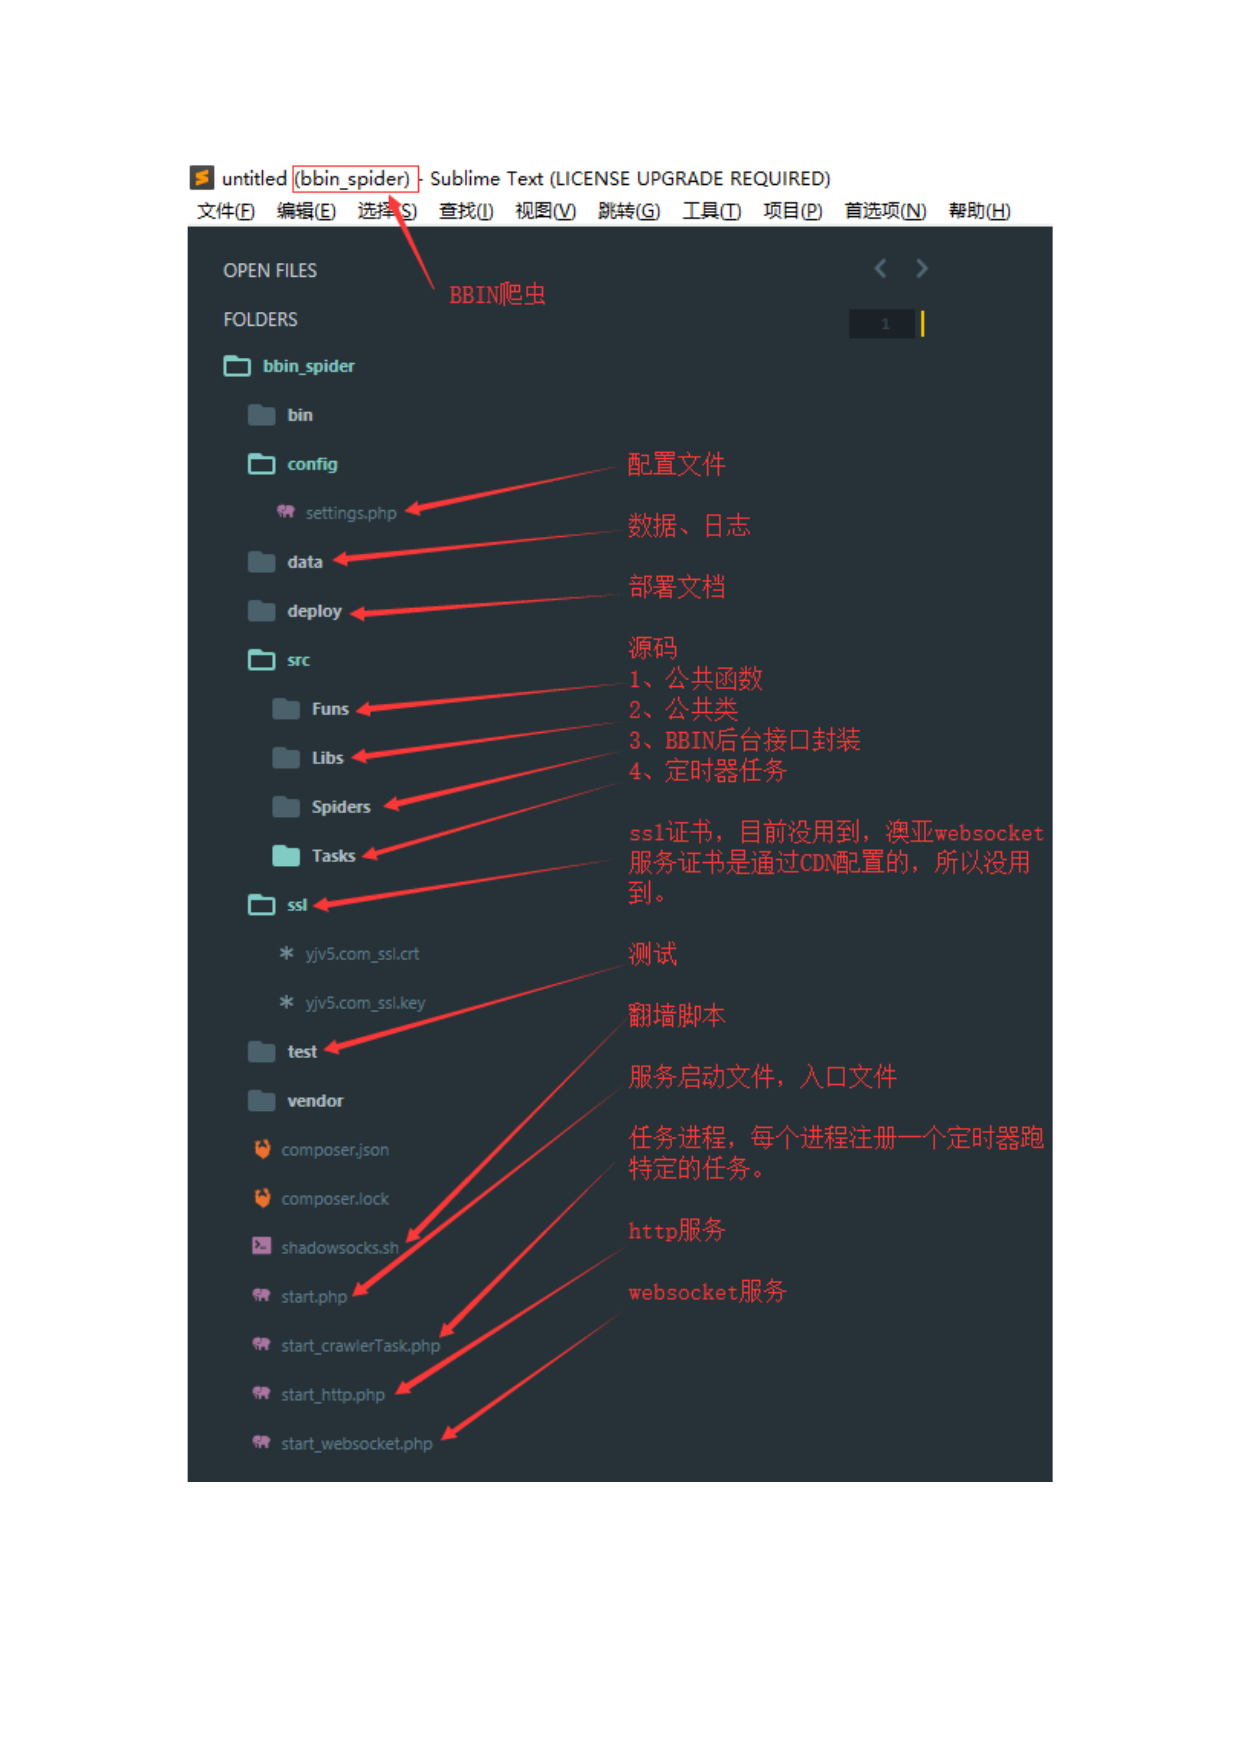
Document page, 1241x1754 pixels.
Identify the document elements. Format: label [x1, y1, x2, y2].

picture [187, 162, 1053, 1482]
